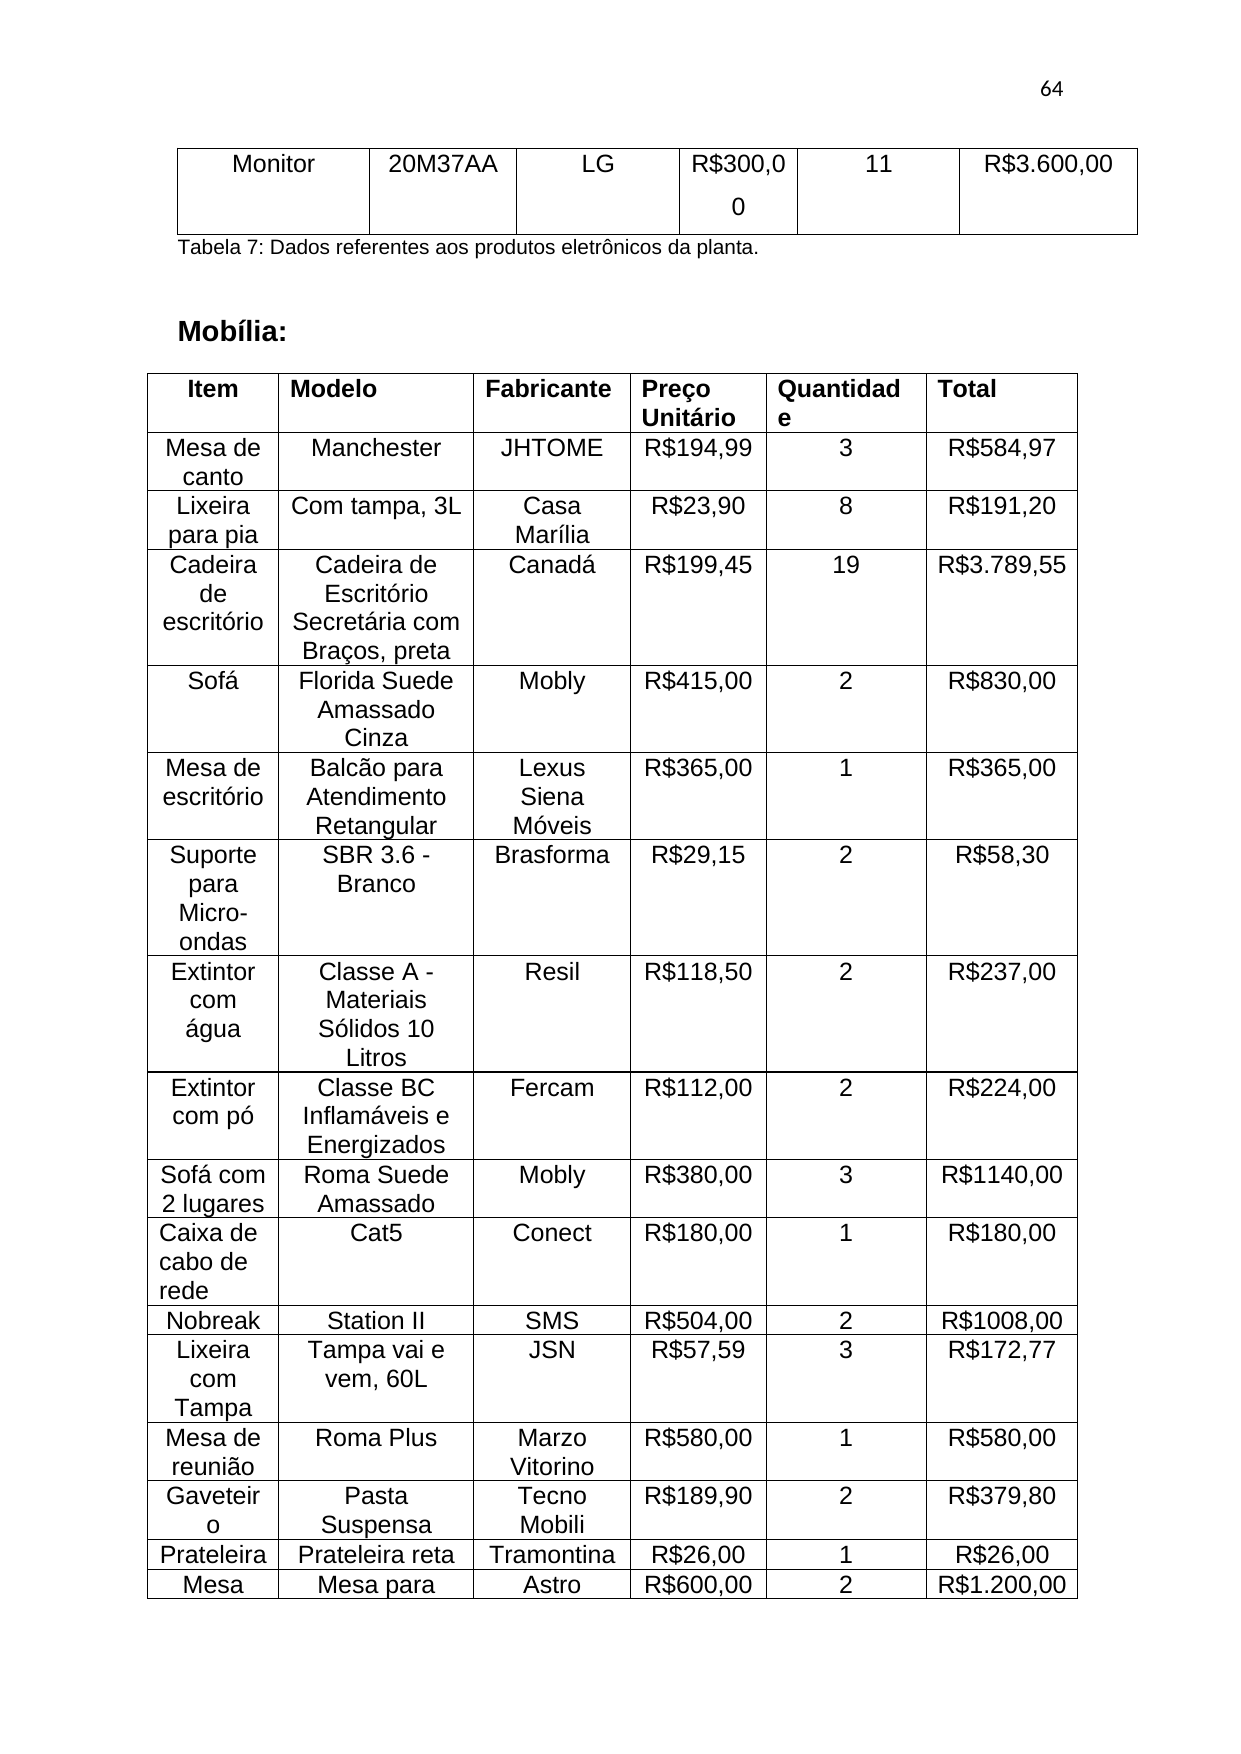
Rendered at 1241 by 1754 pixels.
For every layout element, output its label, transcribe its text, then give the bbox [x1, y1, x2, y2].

table_header Fabricante [474, 374, 630, 432]
table_cell Suporte para Micro-ondas [148, 840, 278, 955]
table_cell Prateleira [148, 1540, 278, 1568]
table_cell Marzo Vitorino [474, 1423, 630, 1480]
table_cell Brasforma [474, 840, 630, 955]
table_cell R$600,00 [631, 1570, 766, 1598]
table_cell R$365,00 [631, 753, 766, 839]
table_cell R$380,00 [631, 1160, 766, 1217]
table_cell Prateleira reta [279, 1540, 473, 1568]
table_cell R$415,00 [631, 666, 766, 752]
table_cell R$191,20 [927, 491, 1077, 549]
table_cell R$194,99 [631, 433, 766, 490]
table_cell JSN [474, 1335, 630, 1422]
table_cell 2 [767, 1306, 926, 1334]
table_cell Gaveteiro [148, 1481, 278, 1539]
table_cell Mesa de canto [148, 433, 278, 490]
table_cell Monitor [178, 149, 369, 234]
table_cell Lexus Siena Móveis [474, 753, 630, 839]
table_cell Pasta Suspensa [279, 1481, 473, 1539]
table_cell R$584,97 [927, 433, 1077, 490]
table_cell 2 [767, 956, 926, 1071]
table_cell R$180,00 [631, 1218, 766, 1304]
table_cell R$57,59 [631, 1335, 766, 1422]
table_cell Nobreak [148, 1306, 278, 1334]
table_cell LG [517, 149, 679, 234]
table_cell Tramontina [474, 1540, 630, 1568]
table_cell SMS [474, 1306, 630, 1334]
table_cell Mobly [474, 1160, 630, 1217]
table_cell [148, 1570, 278, 1598]
table_cell R$379,80 [927, 1481, 1077, 1539]
table_cell Balcão para Atendimento Retangular [279, 753, 473, 839]
table_cell Resil [474, 956, 630, 1071]
table_cell R$112,00 [631, 1073, 766, 1159]
table_cell R$1140,00 [927, 1160, 1077, 1217]
table_cell Fercam [474, 1073, 630, 1159]
table_cell R$365,00 [927, 753, 1077, 839]
table_cell 8 [767, 491, 926, 549]
text Mobília: [177, 314, 1063, 347]
table_cell Mobly [474, 666, 630, 752]
table_cell 1 [767, 1540, 926, 1568]
table_header Total [927, 374, 1077, 432]
table_cell R$58,30 [927, 840, 1077, 955]
text Tabela 7: Dados referentes aos produtos eletrônicos da planta. [177, 235, 1063, 259]
table_cell R$504,00 [631, 1306, 766, 1334]
table_cell R$23,90 [631, 491, 766, 549]
table_cell Roma Plus [279, 1423, 473, 1480]
table_cell 3 [767, 433, 926, 490]
table_cell R$189,90 [631, 1481, 766, 1539]
table_cell Cadeira de Escritório Secretária com Braços, preta [279, 550, 473, 665]
table_cell Lixeira para pia [148, 491, 278, 549]
table_cell Canadá [474, 550, 630, 665]
table_cell R$224,00 [927, 1073, 1077, 1159]
table_cell 2 [767, 1073, 926, 1159]
table_cell Caixa de cabo de rede [148, 1218, 278, 1304]
table_cell SBR 3.6 - Branco [279, 840, 473, 955]
table_cell Extintor com pó [148, 1073, 278, 1159]
table_cell Astro móveis [474, 1570, 630, 1598]
table_cell Classe BC Inflamáveis e Energizados [279, 1073, 473, 1159]
table_cell Roma Suede Amassado [279, 1160, 473, 1217]
table_cell R$172,77 [927, 1335, 1077, 1422]
table_cell Mesa de escritório [148, 753, 278, 839]
table_cell Com tampa, 3L [279, 491, 473, 549]
table_cell 1 [767, 1423, 926, 1480]
table_cell Station II [279, 1306, 473, 1334]
table_cell R$3.789,55 [927, 550, 1077, 665]
table_header Quantidade [767, 374, 926, 432]
table_cell 2 [767, 1481, 926, 1539]
table_cell R$26,00 [631, 1540, 766, 1568]
table_cell R$580,00 [631, 1423, 766, 1480]
table_cell R$199,45 [631, 550, 766, 665]
table_cell 3 [767, 1335, 926, 1422]
table_cell R$29,15 [631, 840, 766, 955]
table_cell Extintor com água [148, 956, 278, 1071]
table_cell R$1.200,00 [927, 1570, 1077, 1598]
table_cell Tecno Mobili [474, 1481, 630, 1539]
table_cell Cadeira de escritório [148, 550, 278, 665]
table_cell 1 [767, 753, 926, 839]
table_cell R$830,00 [927, 666, 1077, 752]
table_cell 19 [767, 550, 926, 665]
table_cell 2 [767, 840, 926, 955]
table_cell 1 [767, 1218, 926, 1304]
table_cell Sofá [148, 666, 278, 752]
table_cell Florida Suede Amassado Cinza [279, 666, 473, 752]
table_cell Classe A - Materiais Sólidos 10 Litros [279, 956, 473, 1071]
table_cell Casa Marília [474, 491, 630, 549]
table_cell Manchester [279, 433, 473, 490]
table_cell Lixeira com Tampa [148, 1335, 278, 1422]
table_cell R$3.600,00 [960, 149, 1137, 234]
table_cell R$118,50 [631, 956, 766, 1071]
table_cell R$1008,00 [927, 1306, 1077, 1334]
table_header Modelo [279, 374, 473, 432]
table_cell Cat5 [279, 1218, 473, 1304]
table_cell Conect [474, 1218, 630, 1304]
table_header Preço Unitário [631, 374, 766, 432]
table_cell Mesa de reunião [148, 1423, 278, 1480]
table_cell 20M37AA [370, 149, 516, 234]
table_cell R$180,00 [927, 1218, 1077, 1304]
table_cell R$300,00 [680, 149, 797, 234]
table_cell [279, 1570, 473, 1598]
table_cell JHTOME [474, 433, 630, 490]
table_cell R$237,00 [927, 956, 1077, 1071]
table_cell Sofá com 2 lugares [148, 1160, 278, 1217]
table_cell 2 [767, 1570, 926, 1598]
table_header Item [148, 374, 278, 432]
table_cell R$26,00 [927, 1540, 1077, 1568]
table_cell 11 [798, 149, 959, 234]
table_cell 3 [767, 1160, 926, 1217]
table_cell 2 [767, 666, 926, 752]
table_cell R$580,00 [927, 1423, 1077, 1480]
table_cell Tampa vai e vem, 60L [279, 1335, 473, 1422]
